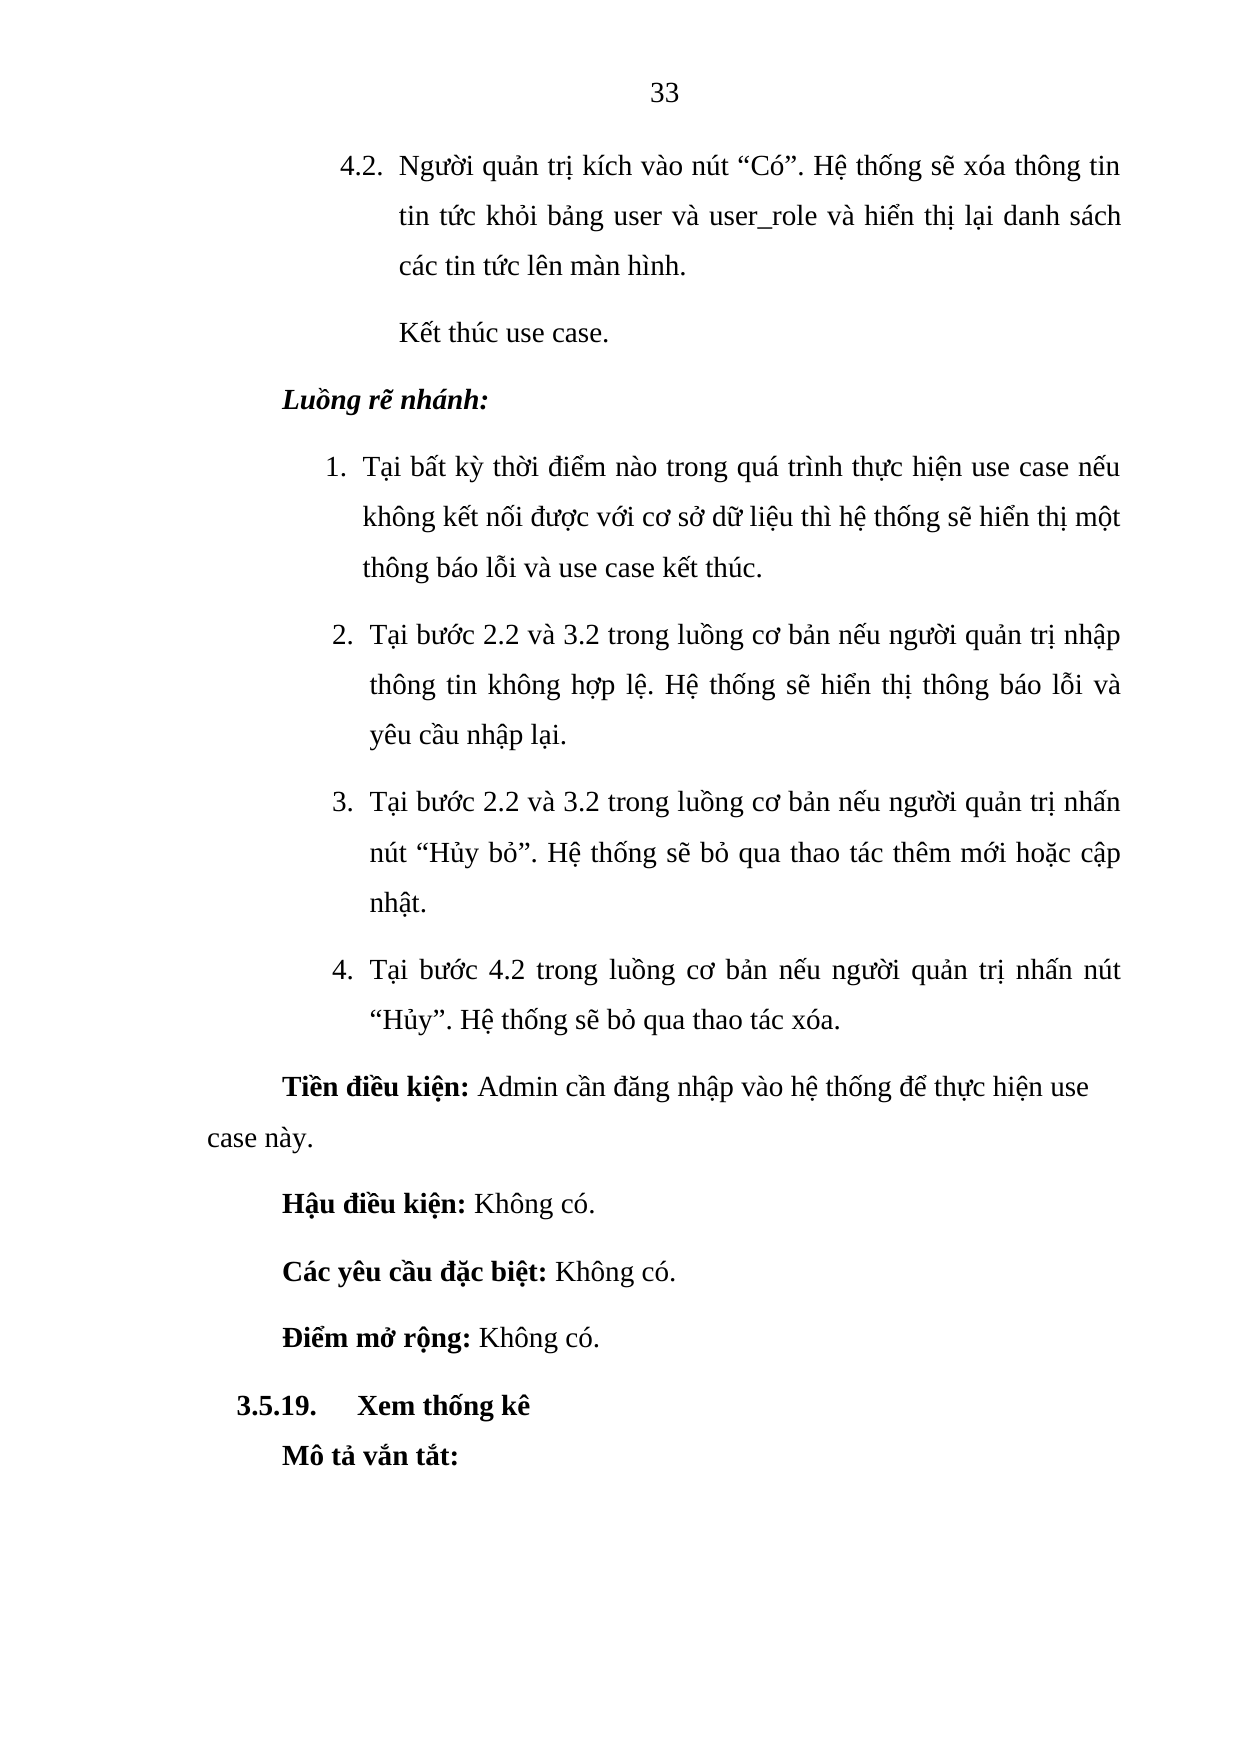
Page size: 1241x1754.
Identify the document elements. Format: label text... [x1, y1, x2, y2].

text Tiền điều kiện: Admin cần đăng nhập vào hệ thống để thực hiện use case này. [207, 1069, 1122, 1153]
text Luồng rẽ nhánh: [207, 382, 1122, 416]
text Hậu điều kiện: Không có. [207, 1187, 1122, 1220]
list Tại bất kỳ thời điểm nào trong quá trình thực hiện use case nếu không kết nối được với cơ sở dữ liệu thì hệ thống sẽ hiển thị một thông báo lỗi và use case kết thúc. [325, 449, 1122, 583]
text Điểm mở rộng: Không có. [207, 1321, 1122, 1354]
subtitle Xem thống kê [207, 1388, 1122, 1421]
list Tại bước 2.2 và 3.2 trong luồng cơ bản nếu người quản trị nhập thông tin không hợp lệ. Hệ thống sẽ hiển thị thông báo lỗi và yêu cầu nhập lại. [332, 617, 1122, 751]
list Tại bước 4.2 trong luồng cơ bản nếu người quản trị nhấn nút “Hủy”. Hệ thống sẽ bỏ qua thao tác xóa. [332, 952, 1122, 1036]
list Kết thúc use case. [399, 315, 1122, 349]
text Mô tả vắn tắt: [207, 1438, 1122, 1471]
list Người quản trị kích vào nút “Có”. Hệ thống sẽ xóa thông tin tin tức khỏi bảng user và user_role và hiển thị lại danh sách các tin tức lên màn hình. [340, 148, 1122, 282]
list Tại bước 2.2 và 3.2 trong luồng cơ bản nếu người quản trị nhấn nút “Hủy bỏ”. Hệ thống sẽ bỏ qua thao tác thêm mới hoặc cập nhật. [332, 784, 1122, 919]
text Các yêu cầu đặc biệt: Không có. [207, 1254, 1122, 1287]
